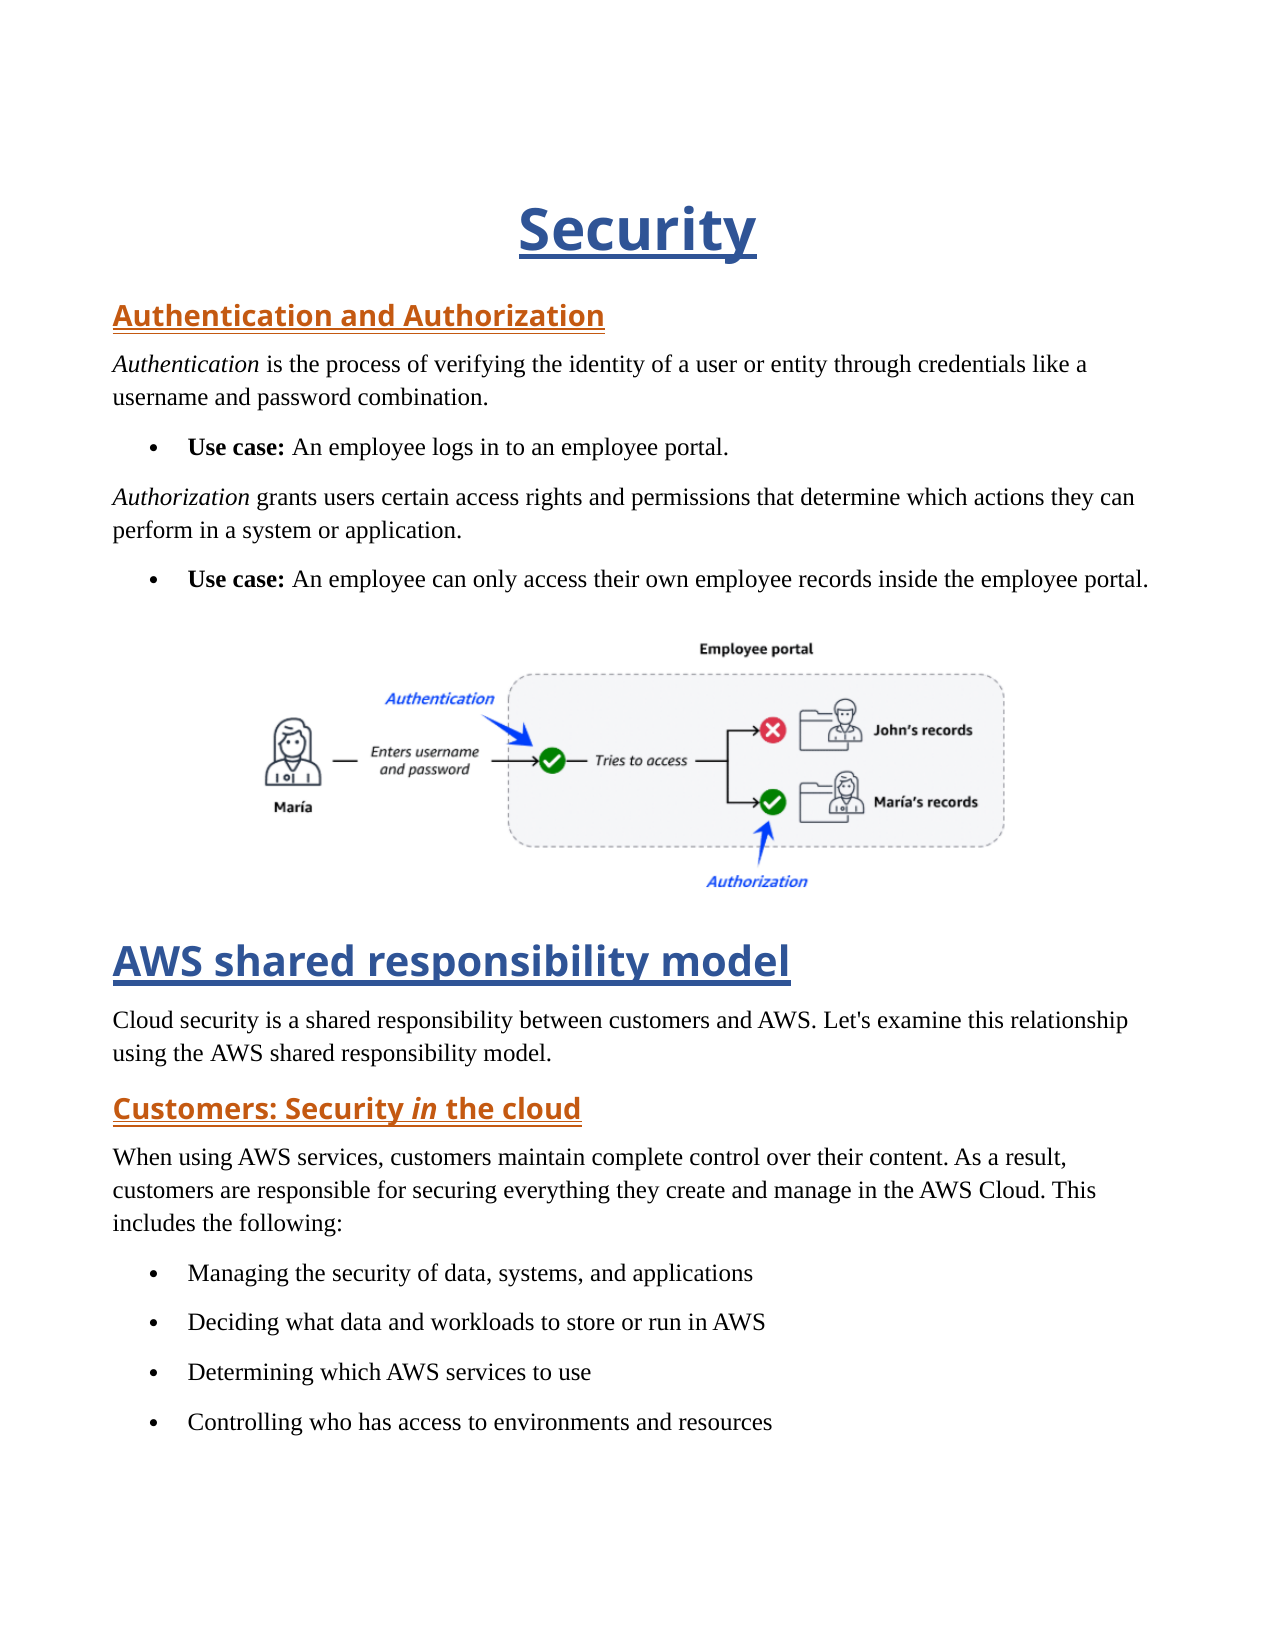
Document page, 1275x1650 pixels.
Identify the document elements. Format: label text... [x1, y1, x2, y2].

list Deciding what data and workloads to store or run in AWS [150, 1307, 1162, 1336]
list Controlling who has access to environments and resources [150, 1407, 1162, 1436]
picture [252, 614, 1023, 911]
list Managing the security of data, systems, and applications [150, 1258, 1162, 1286]
list Use case: An employee can only access their own employee records inside the employee portal. [150, 564, 1162, 593]
subtitle Security [112, 187, 1162, 267]
list Use case: An employee logs in to an employee portal. [150, 432, 1162, 461]
subtitle Authentication and Authorization [112, 296, 1162, 335]
subtitle Customers: Security in the cloud [112, 1088, 1162, 1128]
text Authorization grants users certain access rights and permissions that determine which actions they can perform in a system or application. [112, 482, 1162, 544]
text Cloud security is a shared responsibility between customers and AWS. Let's examine this relationship using the AWS shared responsibility model. [112, 1005, 1162, 1067]
text When using AWS services, customers maintain complete control over their content. As a result, customers are responsible for securing everything they create and manage in the AWS Cloud. This includes the following: [112, 1142, 1162, 1237]
text Authentication is the process of verifying the identity of a user or entity through credentials like a username and password combination. [112, 349, 1162, 411]
subtitle AWS shared responsibility model [112, 932, 1162, 988]
list Determining which AWS services to use [150, 1357, 1162, 1386]
